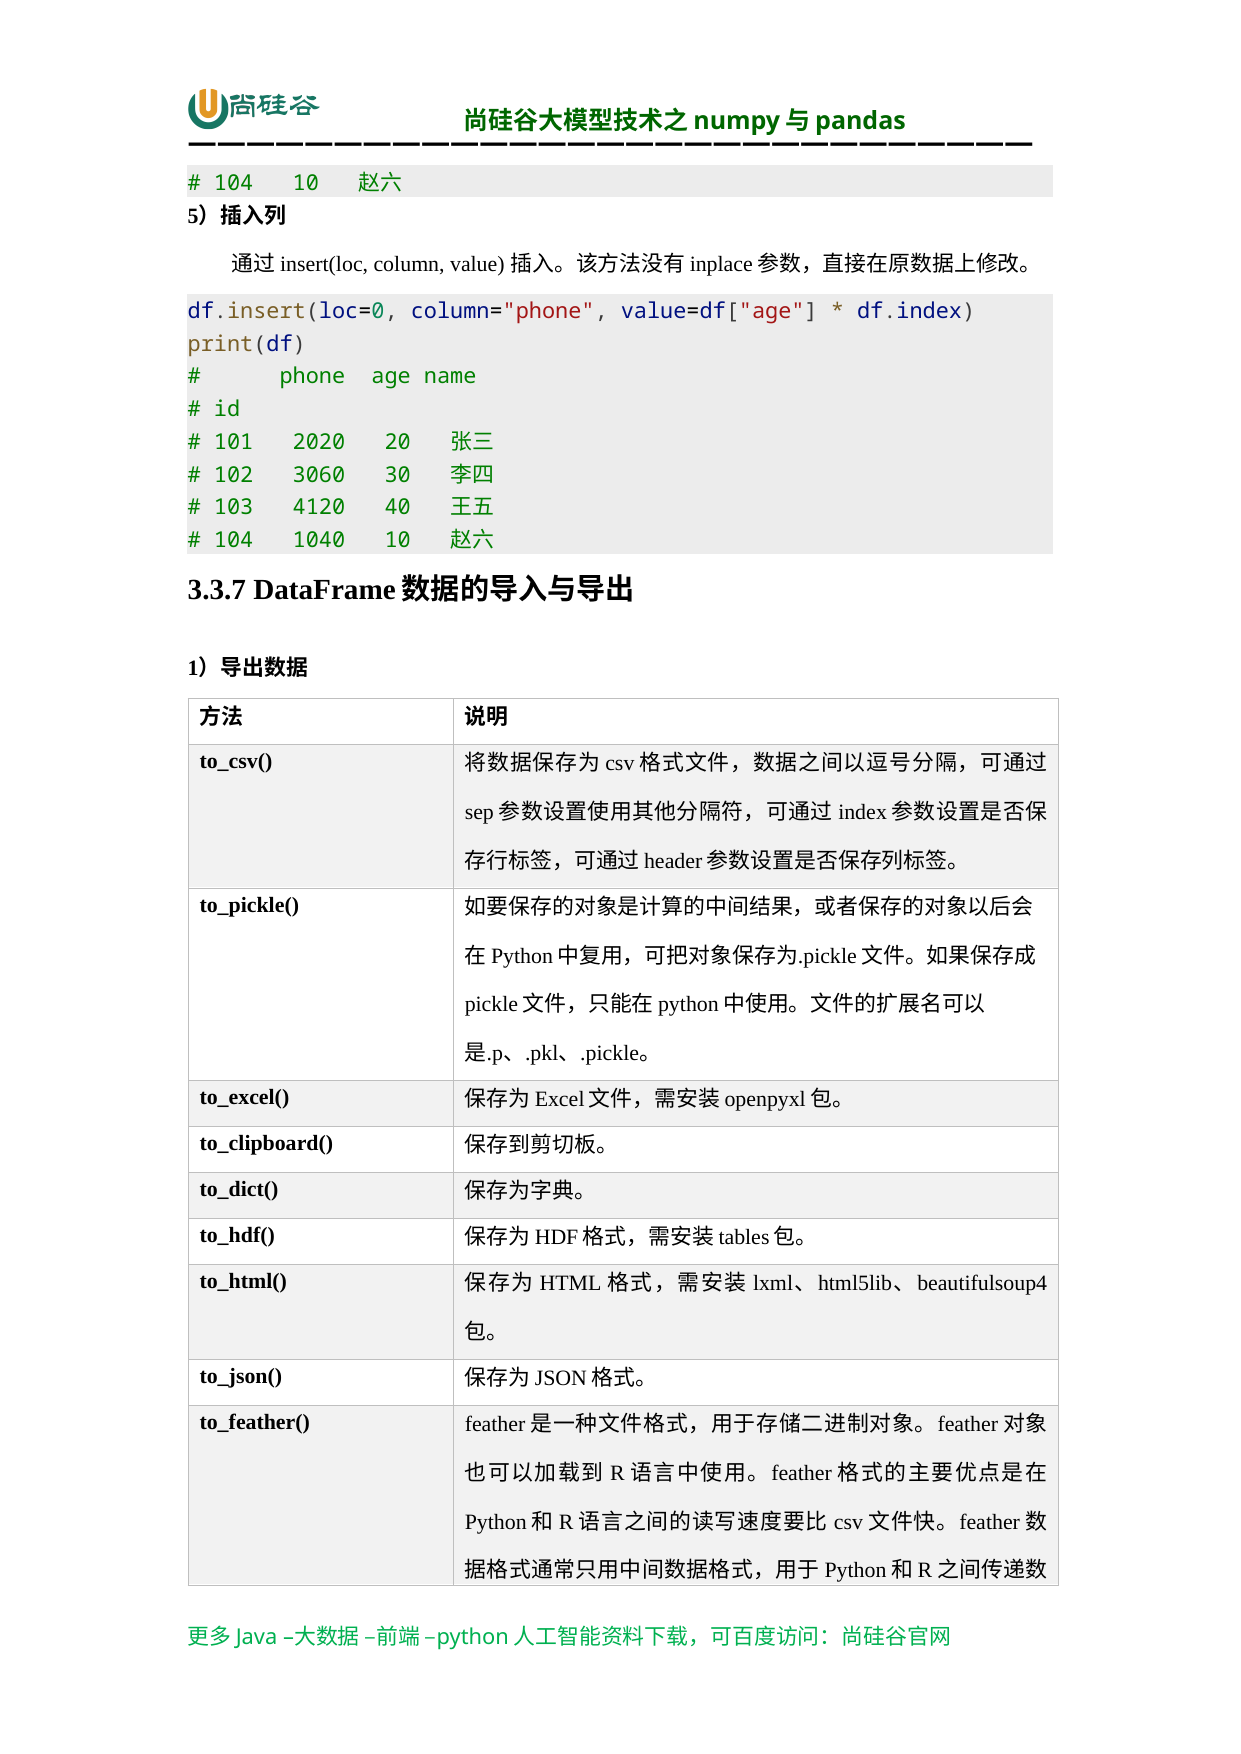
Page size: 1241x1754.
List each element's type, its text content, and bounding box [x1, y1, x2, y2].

text # 103 4120 40 王五 [187, 489, 1053, 522]
text print(df) [187, 327, 1053, 359]
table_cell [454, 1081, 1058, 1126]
text 插入列 [187, 197, 1053, 230]
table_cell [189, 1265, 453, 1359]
text # 101 2020 20 张三 [187, 424, 1053, 457]
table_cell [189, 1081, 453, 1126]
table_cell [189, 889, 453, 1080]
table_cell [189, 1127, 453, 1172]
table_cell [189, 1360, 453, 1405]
text df.insert(loc=0, column="phone", value=df["age"] * df.index) [187, 294, 1053, 327]
text # id [187, 392, 1053, 424]
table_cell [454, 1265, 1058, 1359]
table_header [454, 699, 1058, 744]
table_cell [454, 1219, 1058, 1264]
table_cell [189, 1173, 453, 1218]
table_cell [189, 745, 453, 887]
text DataFrame数据的导入与导出 [187, 554, 1053, 619]
text # 104 10 赵六 [187, 165, 1053, 197]
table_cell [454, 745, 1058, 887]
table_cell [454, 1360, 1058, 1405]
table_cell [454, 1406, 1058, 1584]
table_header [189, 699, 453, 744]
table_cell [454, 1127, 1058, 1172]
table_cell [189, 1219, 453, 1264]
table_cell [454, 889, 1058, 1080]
text 通过 insert(loc, column, value) 插入。该方法没有inplace参数，直接在原数据上修改。 [187, 246, 1053, 278]
text # 102 3060 30 李四 [187, 457, 1053, 489]
text # phone age name [187, 359, 1053, 392]
text # 104 1040 10 赵六 [187, 522, 1053, 554]
picture [187, 88, 321, 130]
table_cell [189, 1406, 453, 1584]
text 导出数据 [187, 649, 1053, 682]
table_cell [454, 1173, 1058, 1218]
